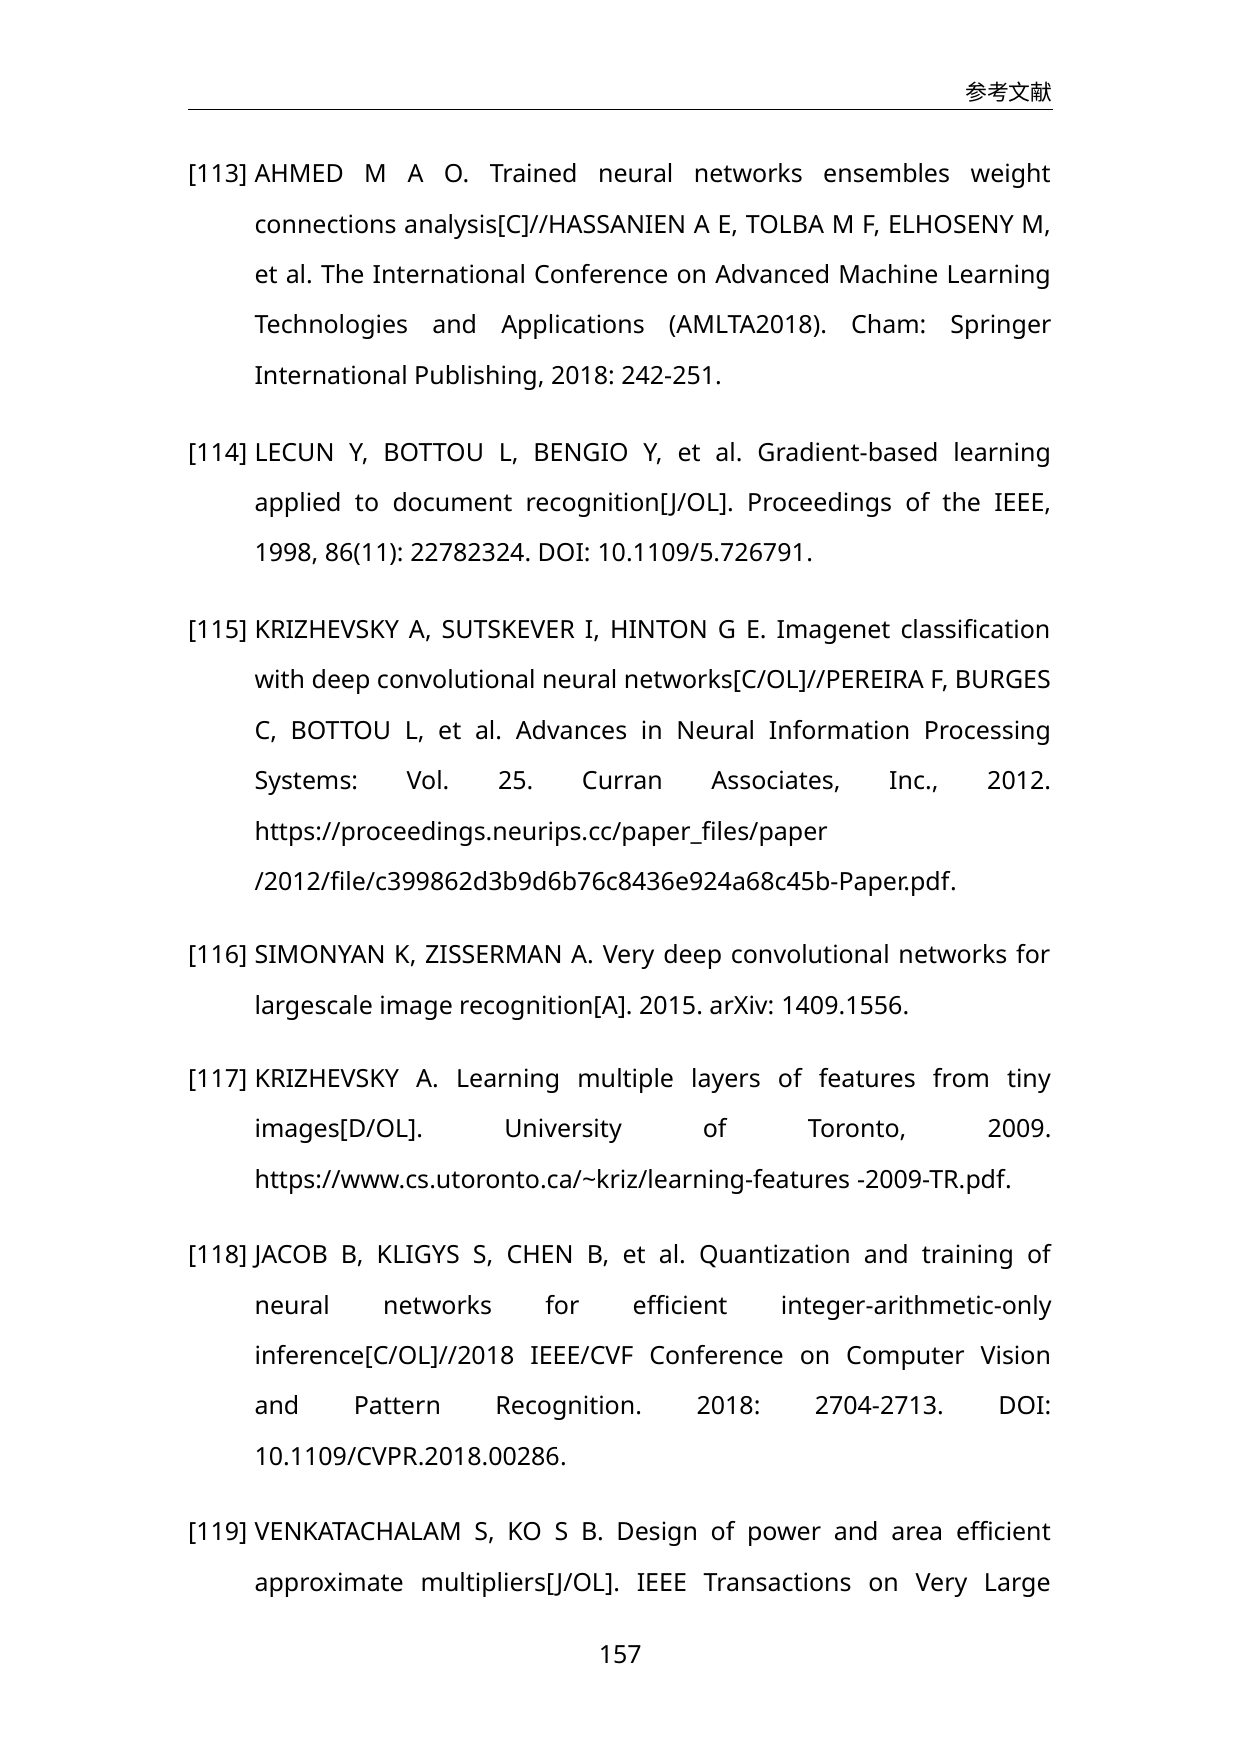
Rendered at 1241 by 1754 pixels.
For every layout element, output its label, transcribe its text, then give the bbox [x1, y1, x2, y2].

list AHMED M A O. Trained neural networks ensembles weight connections analysis[C]//HASSANIEN A E, TOLBA M F, ELHOSENY M, et al. The International Conference on Advanced Machine Learning Technologies and Applications (AMLTA2018). Cham: Springer International Publishing, 2018: 242-251. [188, 156, 1052, 391]
list KRIZHEVSKY A, SUTSKEVER I, HINTON G E. Imagenet classification with deep convolutional neural networks[C/OL]//PEREIRA F, BURGES C, BOTTOU L, et al. Advances in Neural Information Processing Systems: Vol. 25. Curran Associates, Inc., 2012. https://proceedings.neurips.cc/paper_files/paper /2012/file/c399862d3b9d6b76c8436e924a68c45b-Paper.pdf. [188, 612, 1052, 897]
list SIMONYAN K, ZISSERMAN A. Very deep convolutional networks for largescale image recognition[A]. 2015. arXiv: 1409.1556. [188, 937, 1052, 1021]
list LECUN Y, BOTTOU L, BENGIO Y, et al. Gradient-based learning applied to document recognition[J/OL]. Proceedings of the IEEE, 1998, 86(11): 22782324. DOI: 10.1109/5.726791. [188, 434, 1052, 569]
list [188, 1514, 1052, 1598]
list JACOB B, KLIGYS S, CHEN B, et al. Quantization and training of neural networks for efficient integer-arithmetic-only inference[C/OL]//2018 IEEE/CVF Conference on Computer Vision and Pattern Recognition. 2018: 2704-2713. DOI: 10.1109/CVPR.2018.00286. [188, 1237, 1052, 1472]
list KRIZHEVSKY A. Learning multiple layers of features from tiny images[D/OL]. University of Toronto, 2009. https://www.cs.utoronto.ca/~kriz/learning-features -2009-TR.pdf. [188, 1061, 1052, 1196]
